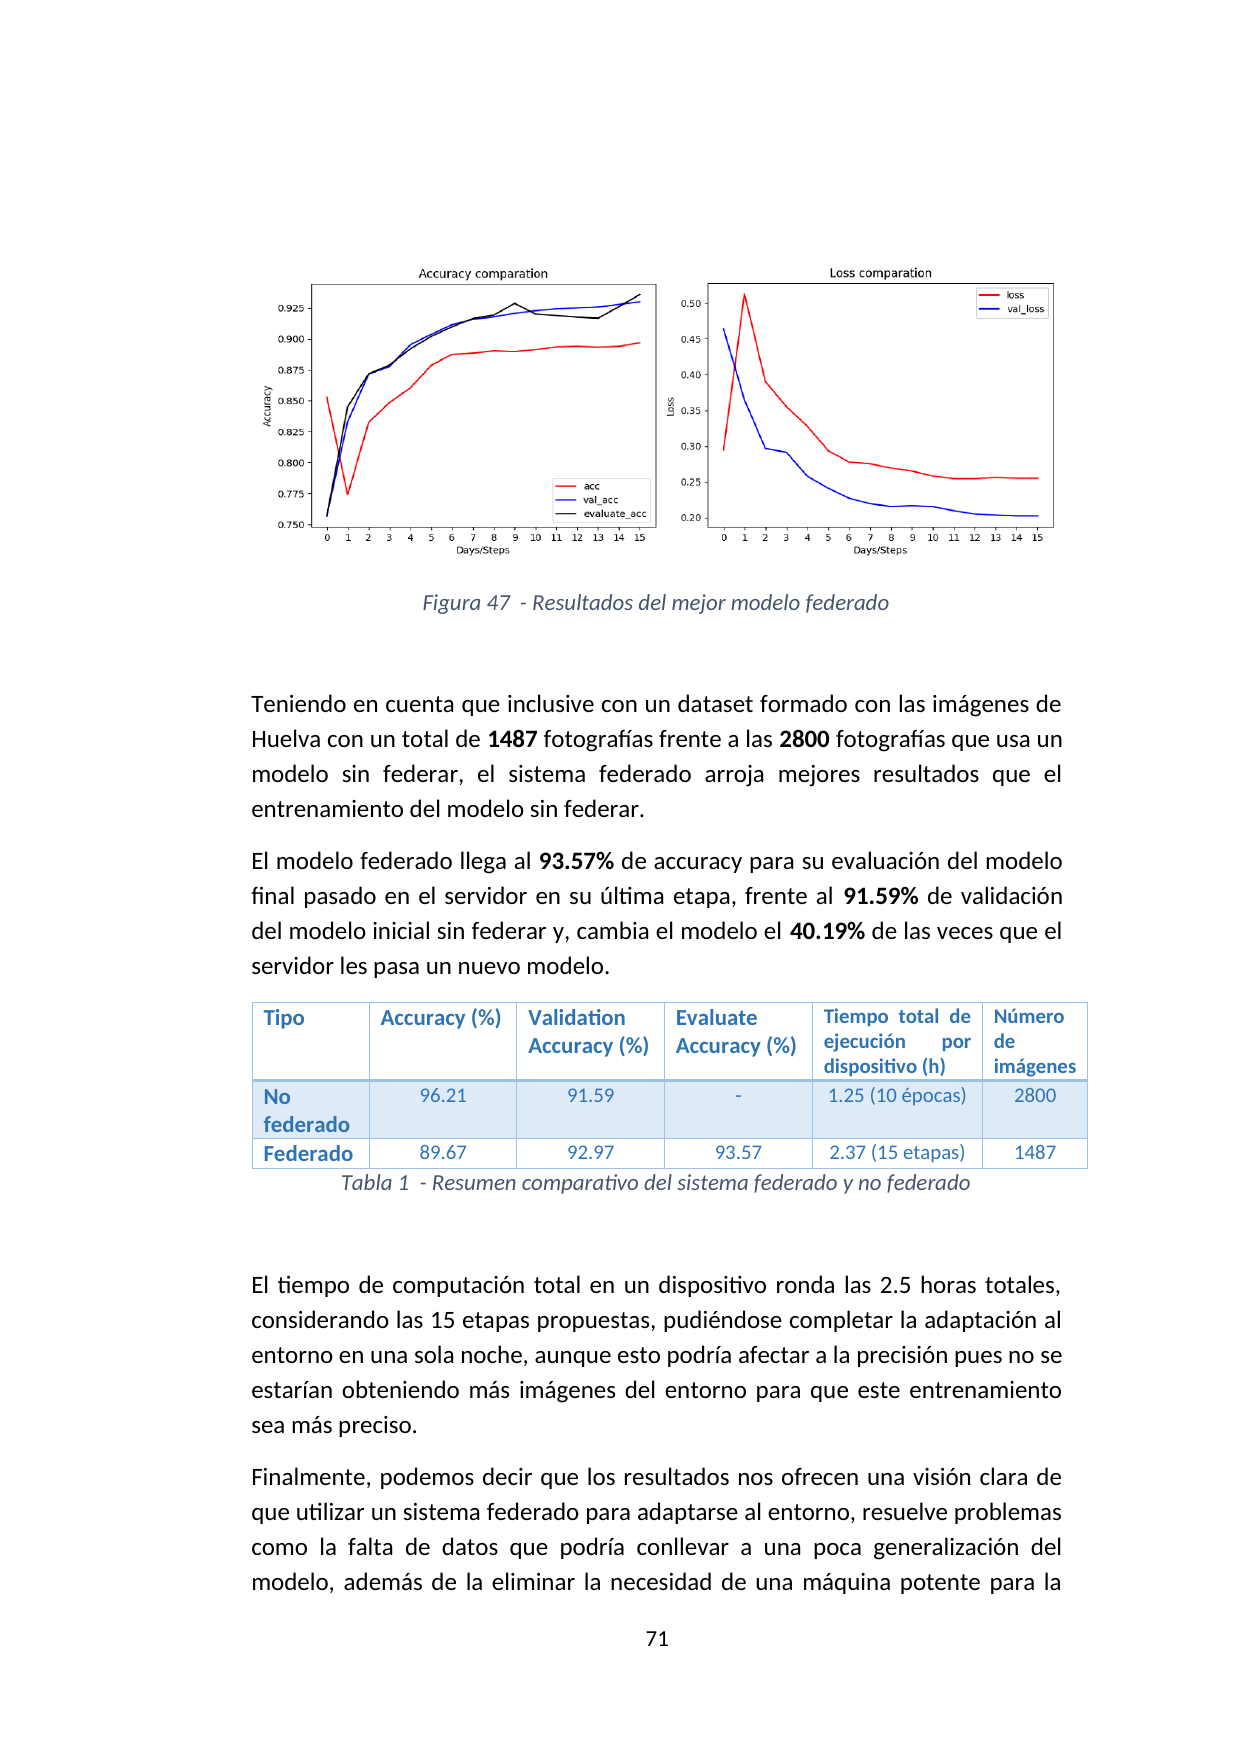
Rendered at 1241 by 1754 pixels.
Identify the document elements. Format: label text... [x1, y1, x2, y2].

table_header Tipo [253, 1003, 369, 1079]
table_header Validation Accuracy (%) [517, 1003, 664, 1079]
table_header Accuracy (%) [370, 1003, 516, 1079]
text El tiempo de computación total en un dispositivo ronda las 2.5 horas totales, considerando las 15 etapas propuestas, pudiéndose completar la adaptación al entorno en una sola noche, aunque esto podría afectar a la precisión pues no se estarían obteniendo más imágenes del entorno para que este entrenamiento sea más preciso. [251, 1269, 1063, 1439]
table_cell 89.67 [370, 1139, 516, 1167]
table_cell No federado [253, 1082, 369, 1138]
table_cell - [665, 1082, 812, 1138]
text El modelo federado llega al 93.57% de accuracy para su evaluación del modelo final pasado en el servidor en su última etapa, frente al 91.59% de validación del modelo inicial sin federar y, cambia el modelo el 40.19% de las veces que el servidor les pasa un nuevo modelo. [251, 845, 1063, 981]
text Teniendo en cuenta que inclusive con un dataset formado con las imágenes de Huelva con un total de 1487 fotografías frente a las 2800 fotografías que usa un modelo sin federar, el sistema federado arroja mejores resultados que el entrenamiento del modelo sin federar. [251, 688, 1063, 824]
picture [256, 256, 1062, 565]
table_cell Federado [253, 1139, 369, 1167]
table_cell 2800 [983, 1082, 1087, 1138]
table_cell 1.25 (10 épocas) [813, 1082, 982, 1138]
table_header Número de imágenes [983, 1003, 1087, 1079]
table_header Tiempo total de ejecución por dispositivo (h) [813, 1003, 982, 1079]
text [251, 1461, 1063, 1596]
table_cell 91.59 [517, 1082, 664, 1138]
table_header Evaluate Accuracy (%) [665, 1003, 812, 1079]
table_cell 96.21 [370, 1082, 516, 1138]
text Tabla 1 - Resumen comparativo del sistema federado y no federado [251, 1169, 1063, 1196]
table_cell 2.37 (15 etapas) [813, 1139, 982, 1167]
table_cell 92.97 [517, 1139, 664, 1167]
table_cell 1487 [983, 1139, 1087, 1167]
table_cell 93.57 [665, 1139, 812, 1167]
